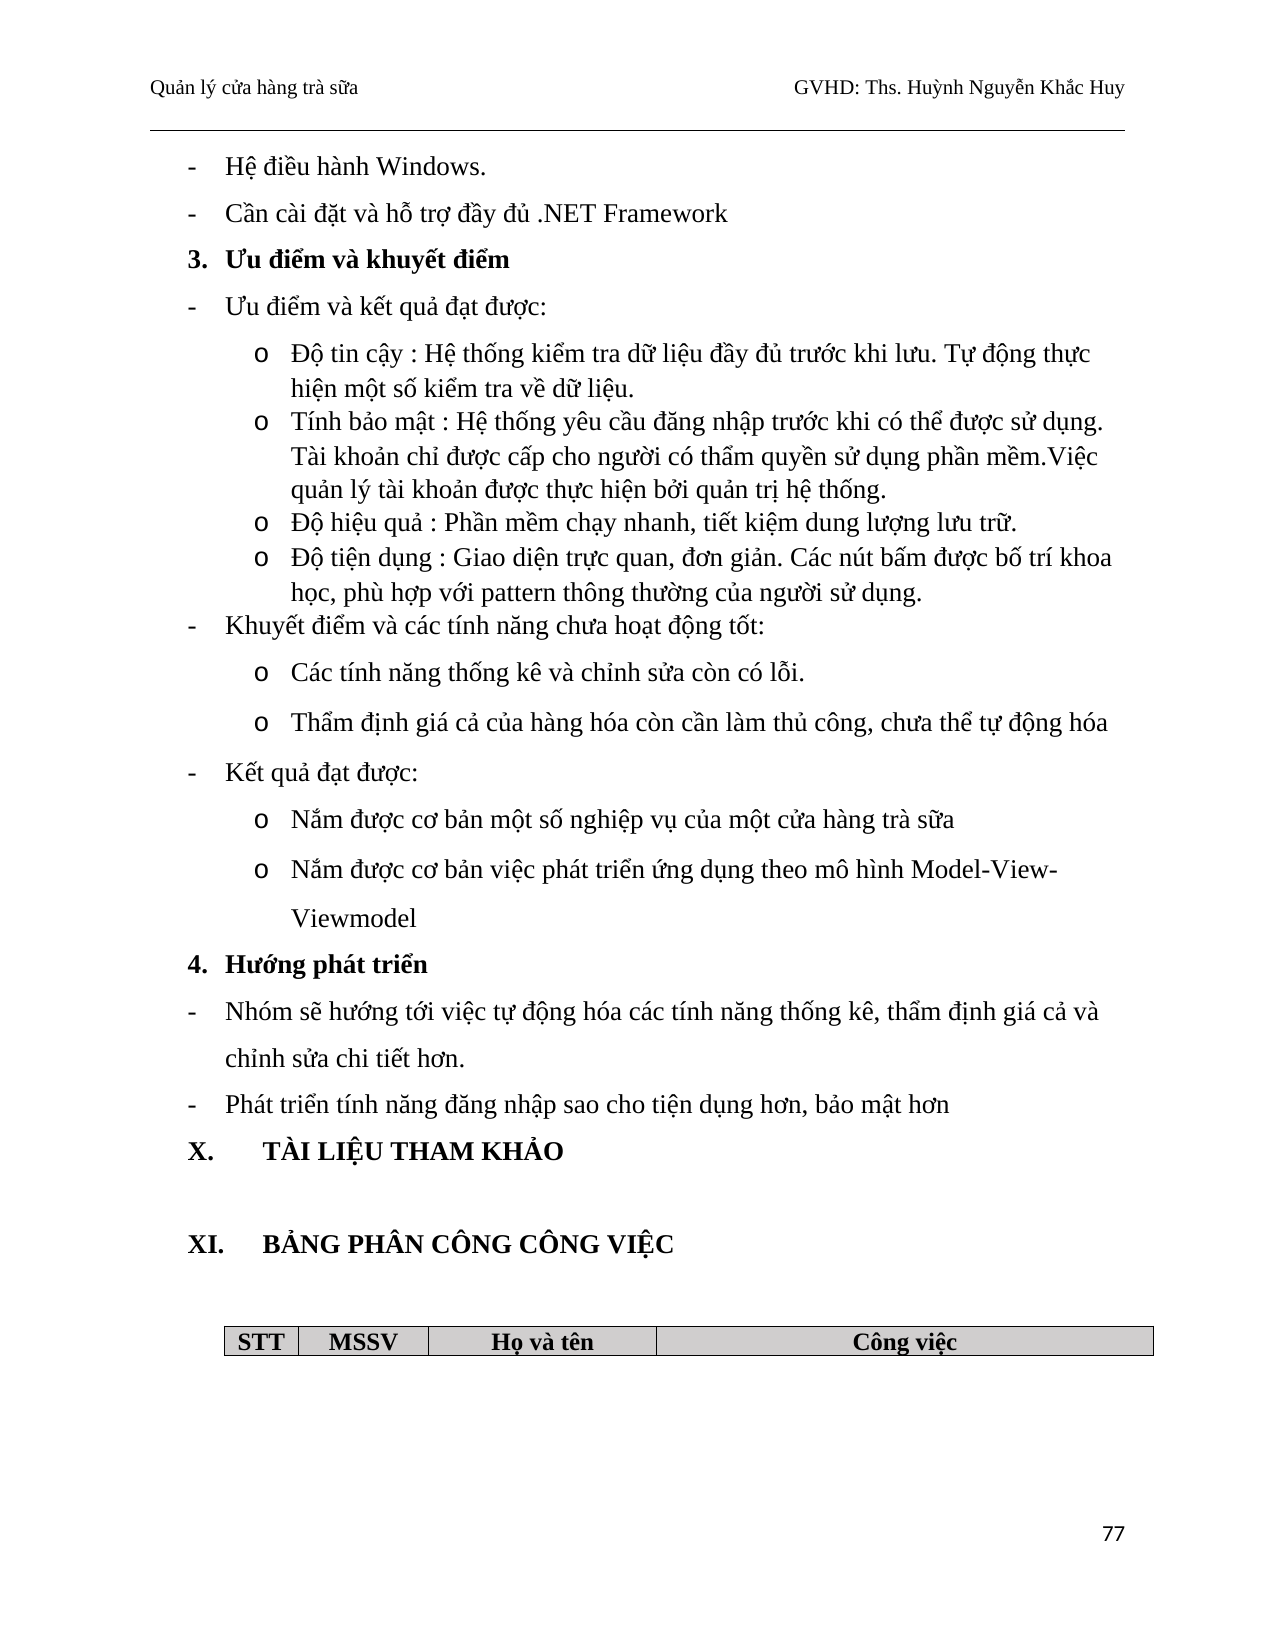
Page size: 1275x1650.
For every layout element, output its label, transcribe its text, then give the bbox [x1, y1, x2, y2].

list Hệ điều hành Windows. [187, 150, 1125, 181]
list BẢNG PHÂN CÔNG CÔNG VIỆC [187, 1229, 1125, 1260]
list Tính bảo mật : Hệ thống yêu cầu đăng nhập trước khi có thể được sử dụng. Tài khoản chỉ được cấp cho người có thẩm quyền sử dụng phần mềm.Việc quản lý tài khoản được thực hiện bởi quản trị hệ thống. [253, 405, 1125, 504]
list Nắm được cơ bản một số nghiệp vụ của một cửa hàng trà sữa [253, 803, 1125, 836]
list Ưu điểm và khuyết điểm [187, 243, 1125, 274]
list TÀI LIỆU THAM KHẢO [187, 1135, 1125, 1166]
list Cần cài đặt và hỗ trợ đầy đủ .NET Framework [187, 197, 1125, 228]
table_header MSSV [299, 1327, 428, 1355]
table_header Họ và tên [429, 1327, 656, 1355]
list Khuyết điểm và các tính năng chưa hoạt động tốt: [187, 609, 1125, 641]
list Độ tin cậy : Hệ thống kiểm tra dữ liệu đầy đủ trước khi lưu. Tự động thực hiện một số kiểm tra về dữ liệu. [253, 337, 1125, 403]
list Nắm được cơ bản việc phát triển ứng dụng theo mô hình Model-View-Viewmodel [253, 853, 1125, 933]
table_header Công việc [657, 1327, 1153, 1355]
table_header STT [225, 1327, 298, 1355]
list Phát triển tính năng đăng nhập sao cho tiện dụng hơn, bảo mật hơn [187, 1089, 1125, 1120]
list Hướng phát triển [187, 949, 1125, 980]
list Kết quả đạt được: [187, 756, 1125, 787]
list Ưu điểm và kết quả đạt được: [187, 290, 1125, 321]
list Các tính năng thống kê và chỉnh sửa còn có lỗi. [253, 656, 1125, 689]
list Độ hiệu quả : Phần mềm chạy nhanh, tiết kiệm dung lượng lưu trữ. [253, 506, 1125, 539]
list Nhóm sẽ hướng tới việc tự động hóa các tính năng thống kê, thẩm định giá cả và chỉnh sửa chi tiết hơn. [187, 995, 1125, 1073]
list Thẩm định giá cả của hàng hóa còn cần làm thủ công, chưa thể tự động hóa [253, 706, 1125, 739]
list Độ tiện dụng : Giao diện trực quan, đơn giản. Các nút bấm được bố trí khoa học, phù hợp với pattern thông thường của người sử dụng. [253, 541, 1125, 608]
